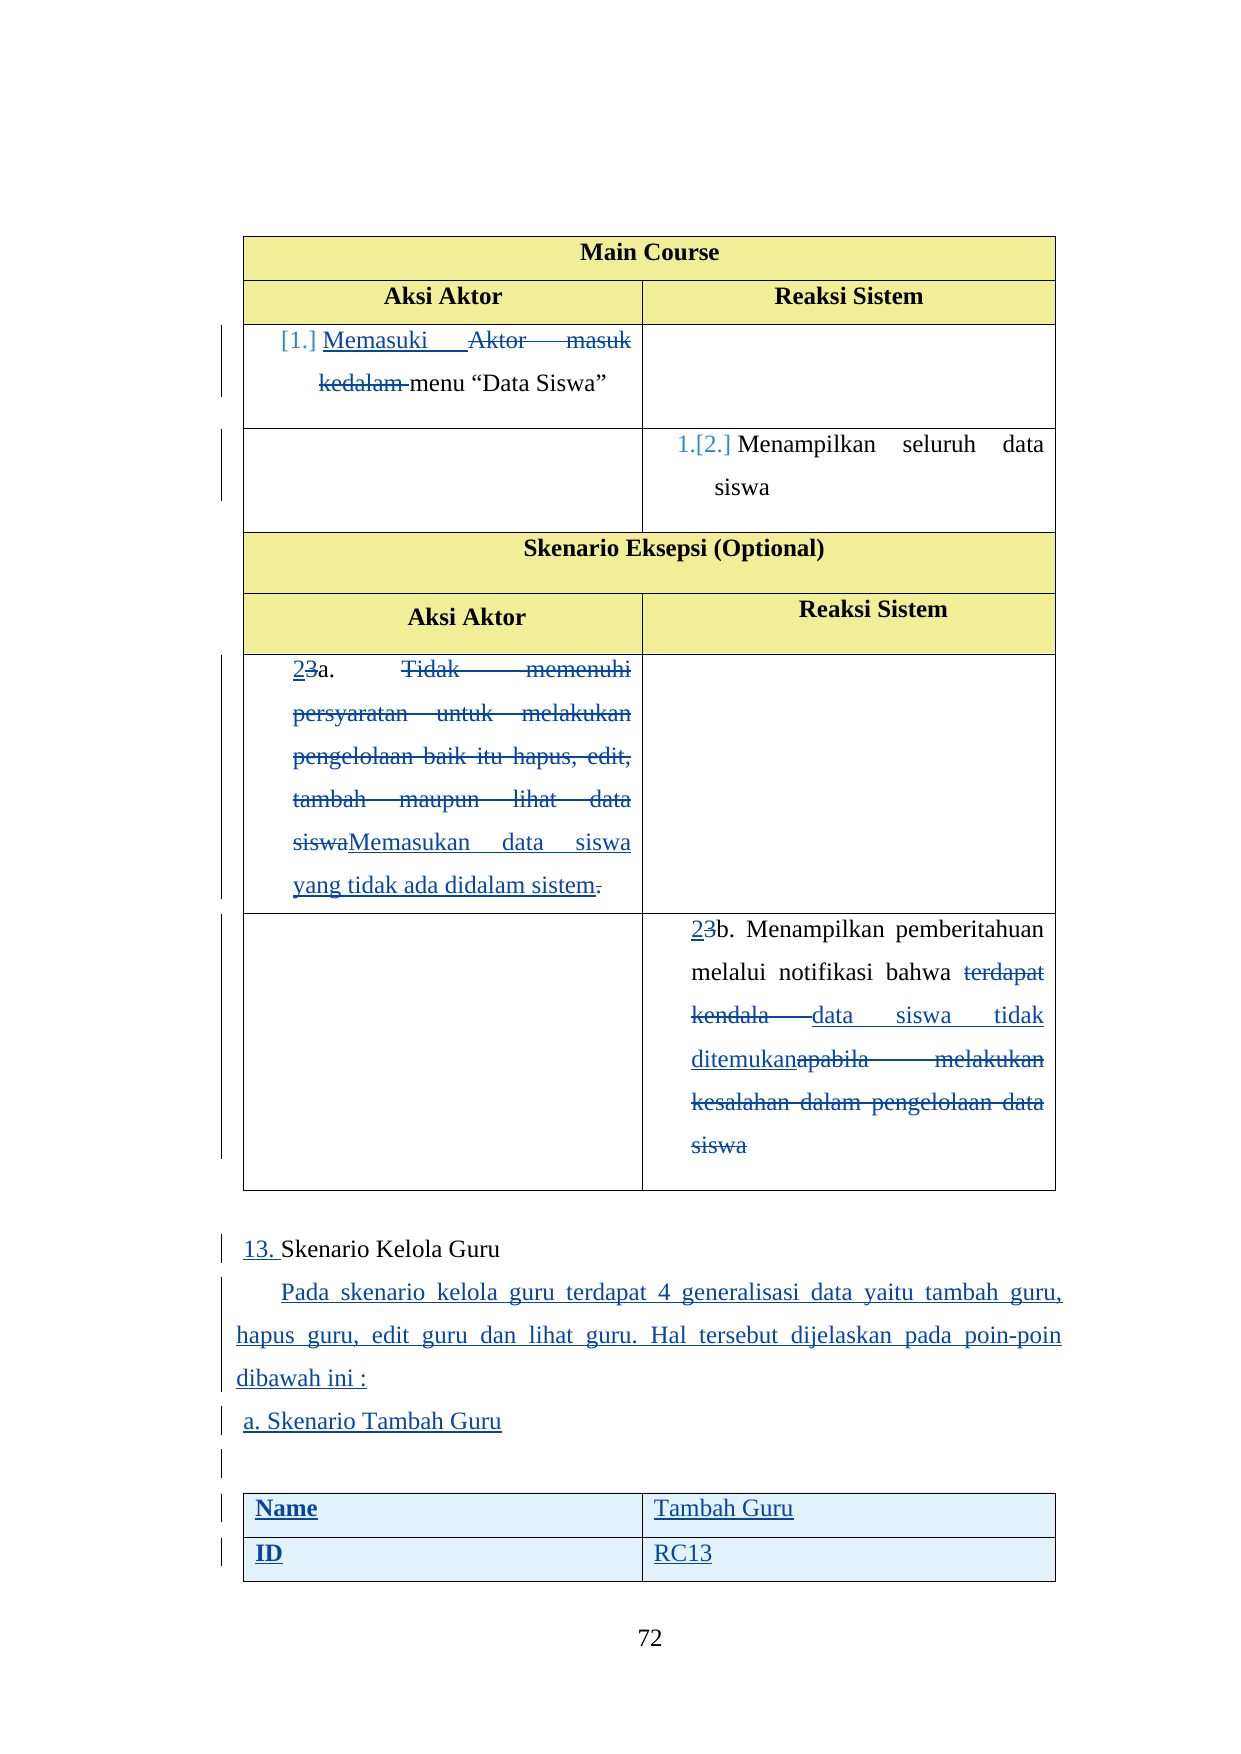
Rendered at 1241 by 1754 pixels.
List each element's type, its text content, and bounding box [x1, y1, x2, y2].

table_cell [643, 655, 1055, 913]
table_cell [643, 325, 1055, 428]
table_cell [244, 914, 642, 1189]
list Skenario Kelola Guru [243, 1234, 1063, 1262]
table_cell Aksi Aktor [244, 281, 642, 324]
table_cell Menampilkan seluruh data siswa [643, 429, 1055, 532]
table_cell Reaksi Sistem [643, 281, 1055, 324]
table_cell Aksi Aktor [244, 594, 642, 653]
table_cell Skenario Eksepsi (Optional) [244, 533, 1055, 593]
table_cell menu “Data Siswa” [244, 325, 642, 428]
table_cell b. Menampilkan pemberitahuan melalui notifikasi bahwa [643, 914, 1055, 1189]
table_cell a. [244, 655, 642, 913]
table_cell Reaksi Sistem [643, 594, 1055, 653]
table_cell [244, 429, 642, 532]
table_cell Main Course [244, 237, 1055, 280]
